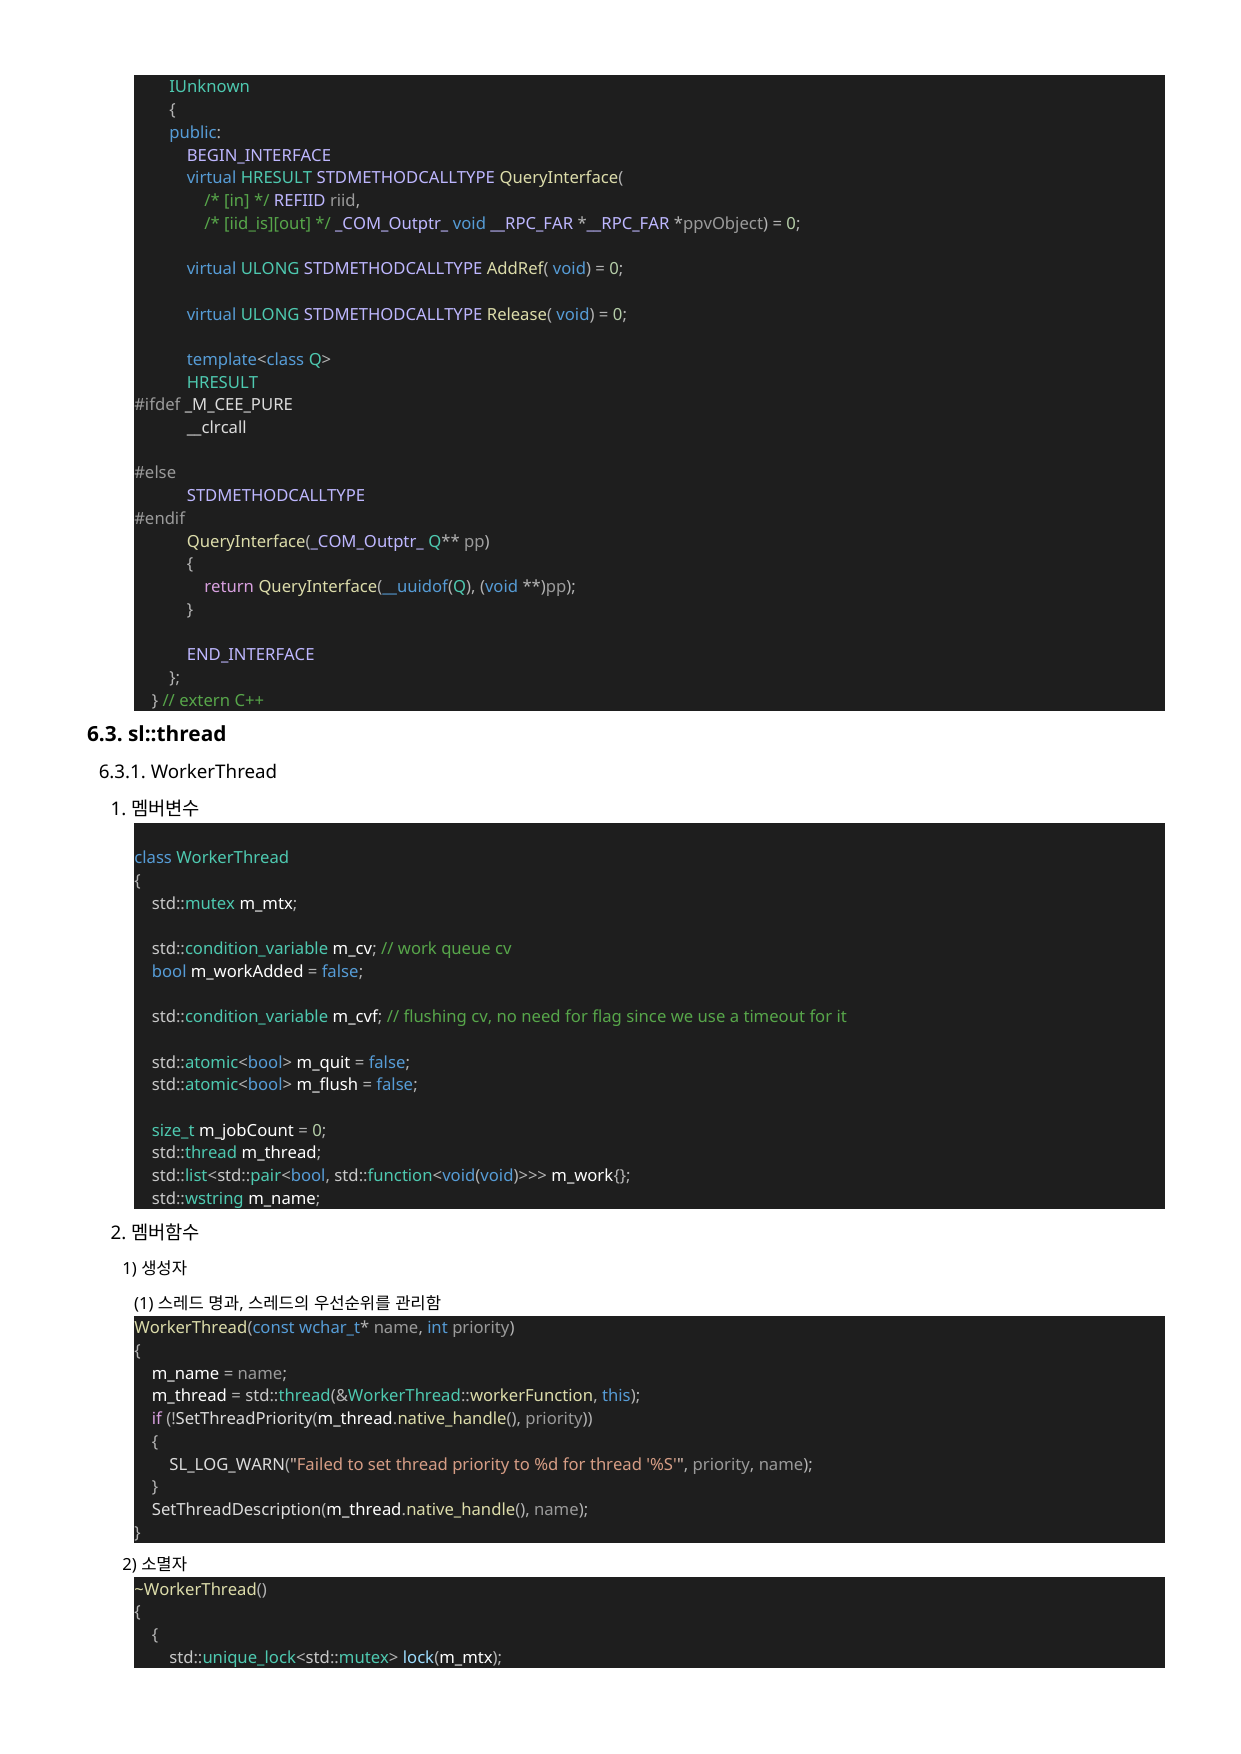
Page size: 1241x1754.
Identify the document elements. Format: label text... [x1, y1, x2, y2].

text } [134, 1475, 1165, 1497]
text size_t m_jobCount = 0; [134, 1118, 1165, 1141]
text { [134, 552, 1165, 574]
text { [134, 869, 1165, 891]
text QueryInterface(_COM_Outptr_ Q** pp) [134, 529, 1165, 552]
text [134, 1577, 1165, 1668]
text virtual ULONG STDMETHODCALLTYPE Release( void) = 0; [134, 302, 1165, 325]
text IUnknown [134, 75, 1165, 98]
text } [134, 1520, 1165, 1543]
text virtual ULONG STDMETHODCALLTYPE AddRef( void) = 0; [134, 257, 1165, 279]
text /* [in] */ REFIID riid, [134, 188, 1165, 211]
text END_INTERFACE [134, 643, 1165, 665]
subtitle 생성자 [122, 1255, 1165, 1279]
text } [134, 597, 1165, 620]
text class WorkerThread [134, 846, 1165, 869]
text return QueryInterface(__uuidof(Q), (void **)pp); [134, 574, 1165, 597]
text std::mutex m_mtx; [134, 891, 1165, 914]
text SL_LOG_WARN("Failed to set thread priority to %d for thread '%S'", priority, name); [134, 1452, 1165, 1475]
subtitle WorkerThread [98, 758, 1165, 784]
subtitle 멤버변수 [110, 794, 1165, 821]
text virtual HRESULT STDMETHODCALLTYPE QueryInterface( [134, 166, 1165, 188]
text template<class Q> [134, 347, 1165, 370]
text #else [134, 461, 1165, 484]
text __clrcall [134, 416, 1165, 438]
text std::wstring m_name; [134, 1187, 1165, 1209]
text std::condition_variable m_cvf; // flushing cv, no need for flag since we use a timeout for it [134, 1005, 1165, 1028]
text m_name = name; [134, 1361, 1165, 1384]
text std::atomic<bool> m_flush = false; [134, 1073, 1165, 1096]
subtitle sl::thread [87, 719, 1165, 748]
text m_thread = std::thread(&WorkerThread::workerFunction, this); [134, 1384, 1165, 1407]
text BEGIN_INTERFACE [134, 143, 1165, 166]
text if (!SetThreadPriority(m_thread.native_handle(), priority)) [134, 1407, 1165, 1429]
text { [134, 1429, 1165, 1452]
text public: [134, 120, 1165, 143]
text bool m_workAdded = false; [134, 959, 1165, 982]
text #endif [134, 506, 1165, 529]
text } // extern C++ [134, 688, 1165, 711]
text { [134, 1338, 1165, 1361]
text SetThreadDescription(m_thread.native_handle(), name); [134, 1497, 1165, 1520]
text std::condition_variable m_cv; // work queue cv [134, 937, 1165, 959]
text HRESULT [134, 370, 1165, 393]
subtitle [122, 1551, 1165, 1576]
text std::list<std::pair<bool, std::function<void(void)>>> m_work{}; [134, 1164, 1165, 1187]
text #ifdef _M_CEE_PURE [134, 393, 1165, 416]
text /* [iid_is][out] */ _COM_Outptr_ void __RPC_FAR *__RPC_FAR *ppvObject) = 0; [134, 211, 1165, 234]
text std::atomic<bool> m_quit = false; [134, 1050, 1165, 1073]
text { [134, 98, 1165, 120]
text STDMETHODCALLTYPE [134, 484, 1165, 506]
text WorkerThread(const wchar_t* name, int priority) [134, 1316, 1165, 1338]
text }; [134, 665, 1165, 688]
text std::thread m_thread; [134, 1141, 1165, 1164]
subtitle 스레드 명과, 스레드의 우선순위를 관리함 [134, 1290, 1165, 1314]
subtitle 멤버함수 [110, 1218, 1165, 1245]
